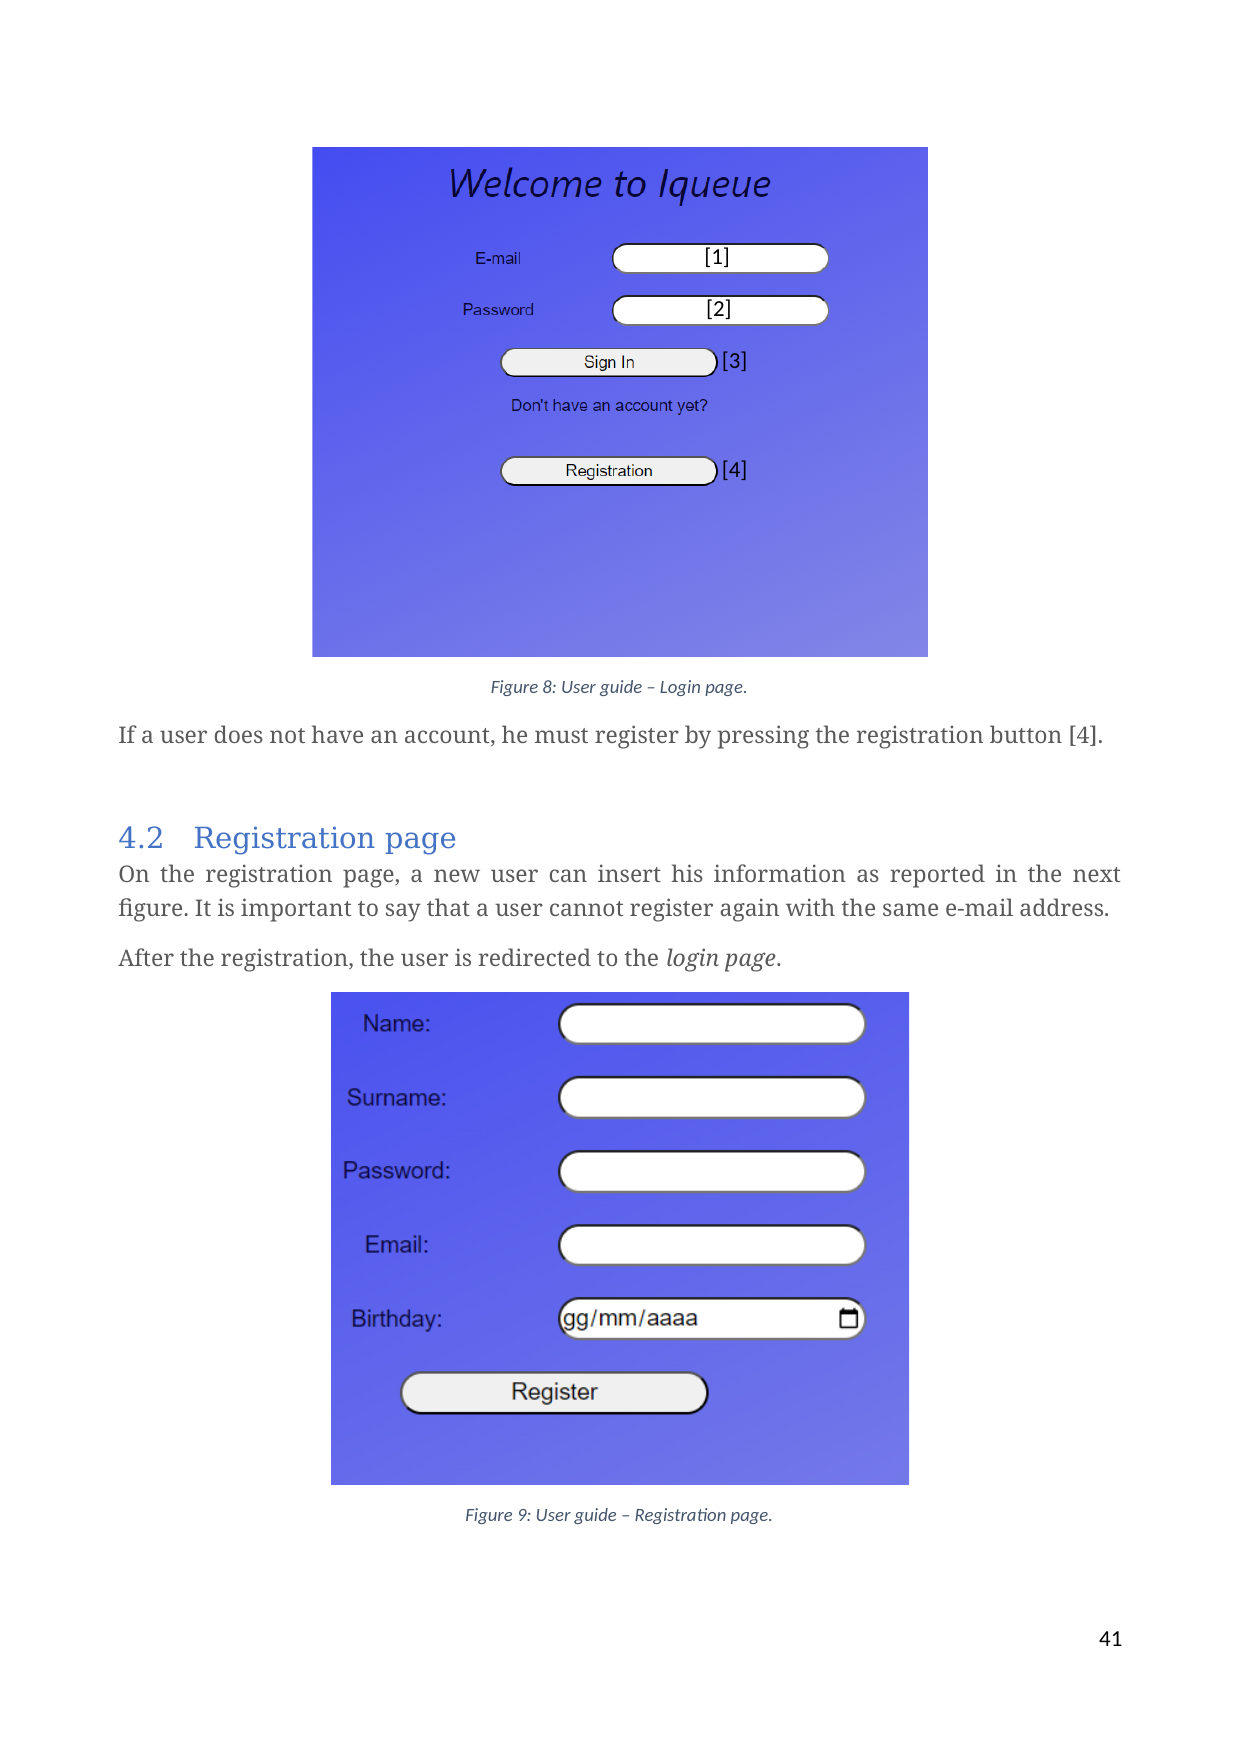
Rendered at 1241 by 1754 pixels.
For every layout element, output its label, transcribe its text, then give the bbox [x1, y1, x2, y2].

subtitle Registration page [118, 820, 1122, 855]
text Figure 9: User guide – Registration page. [118, 1503, 1122, 1526]
text If a user does not have an account, he must register by pressing the registration button [4]. [118, 719, 1122, 750]
picture [312, 147, 928, 657]
text Figure 8: User guide – Login page. [118, 675, 1122, 698]
text After the registration, the user is redirected to the login page. [118, 942, 1122, 973]
text On the registration page, a new user can insert his information as reported in the next figure. It is important to say that a user cannot register again with the same e-mail address. [118, 858, 1122, 923]
picture [331, 992, 910, 1485]
